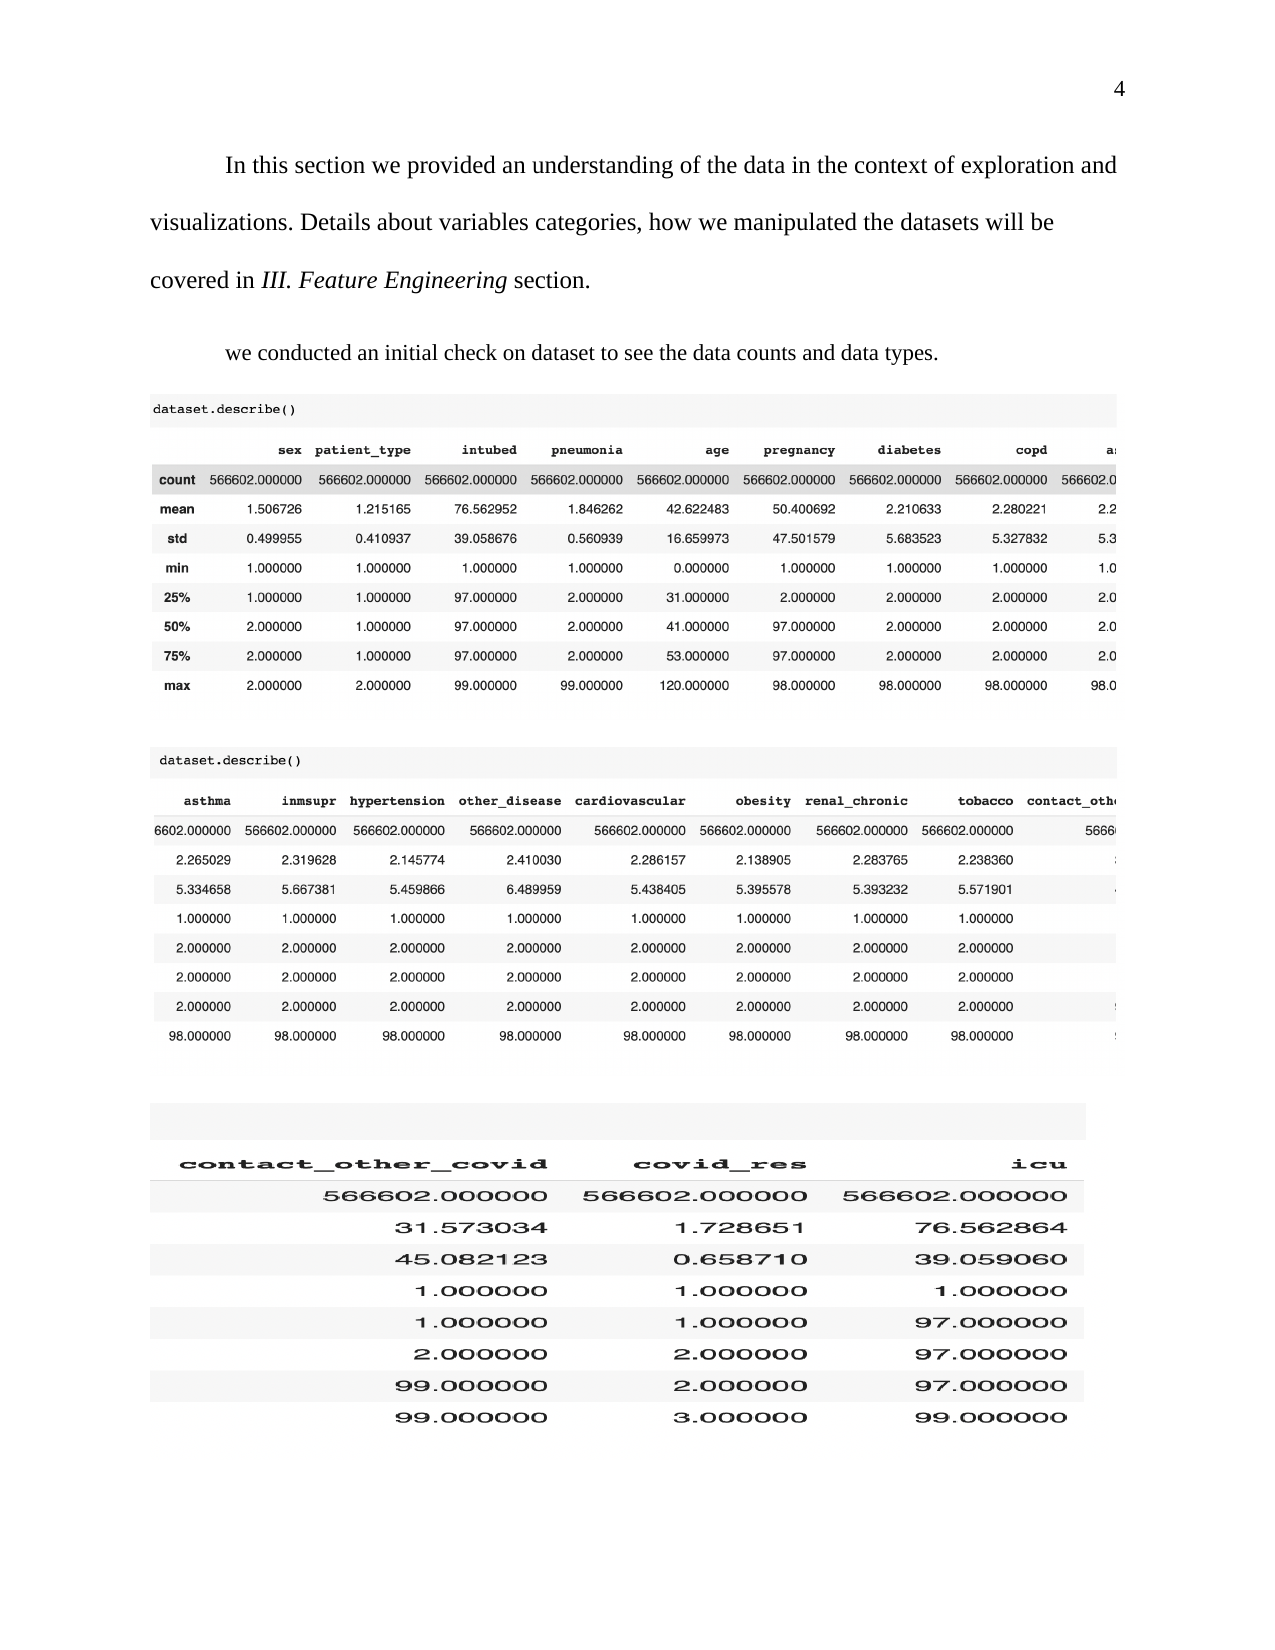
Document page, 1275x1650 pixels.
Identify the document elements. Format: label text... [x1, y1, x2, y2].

text we conducted an initial check on dataset to see the data counts and data types. [150, 339, 1125, 366]
picture [150, 394, 1125, 720]
picture [150, 1103, 1110, 1460]
text In this section we provided an understanding of the data in the context of exploration and visualizations. Details about variables categories, how we manipulated the datasets will be covered in III. Feature Engineering section. [150, 150, 1125, 294]
picture [150, 747, 1125, 1076]
